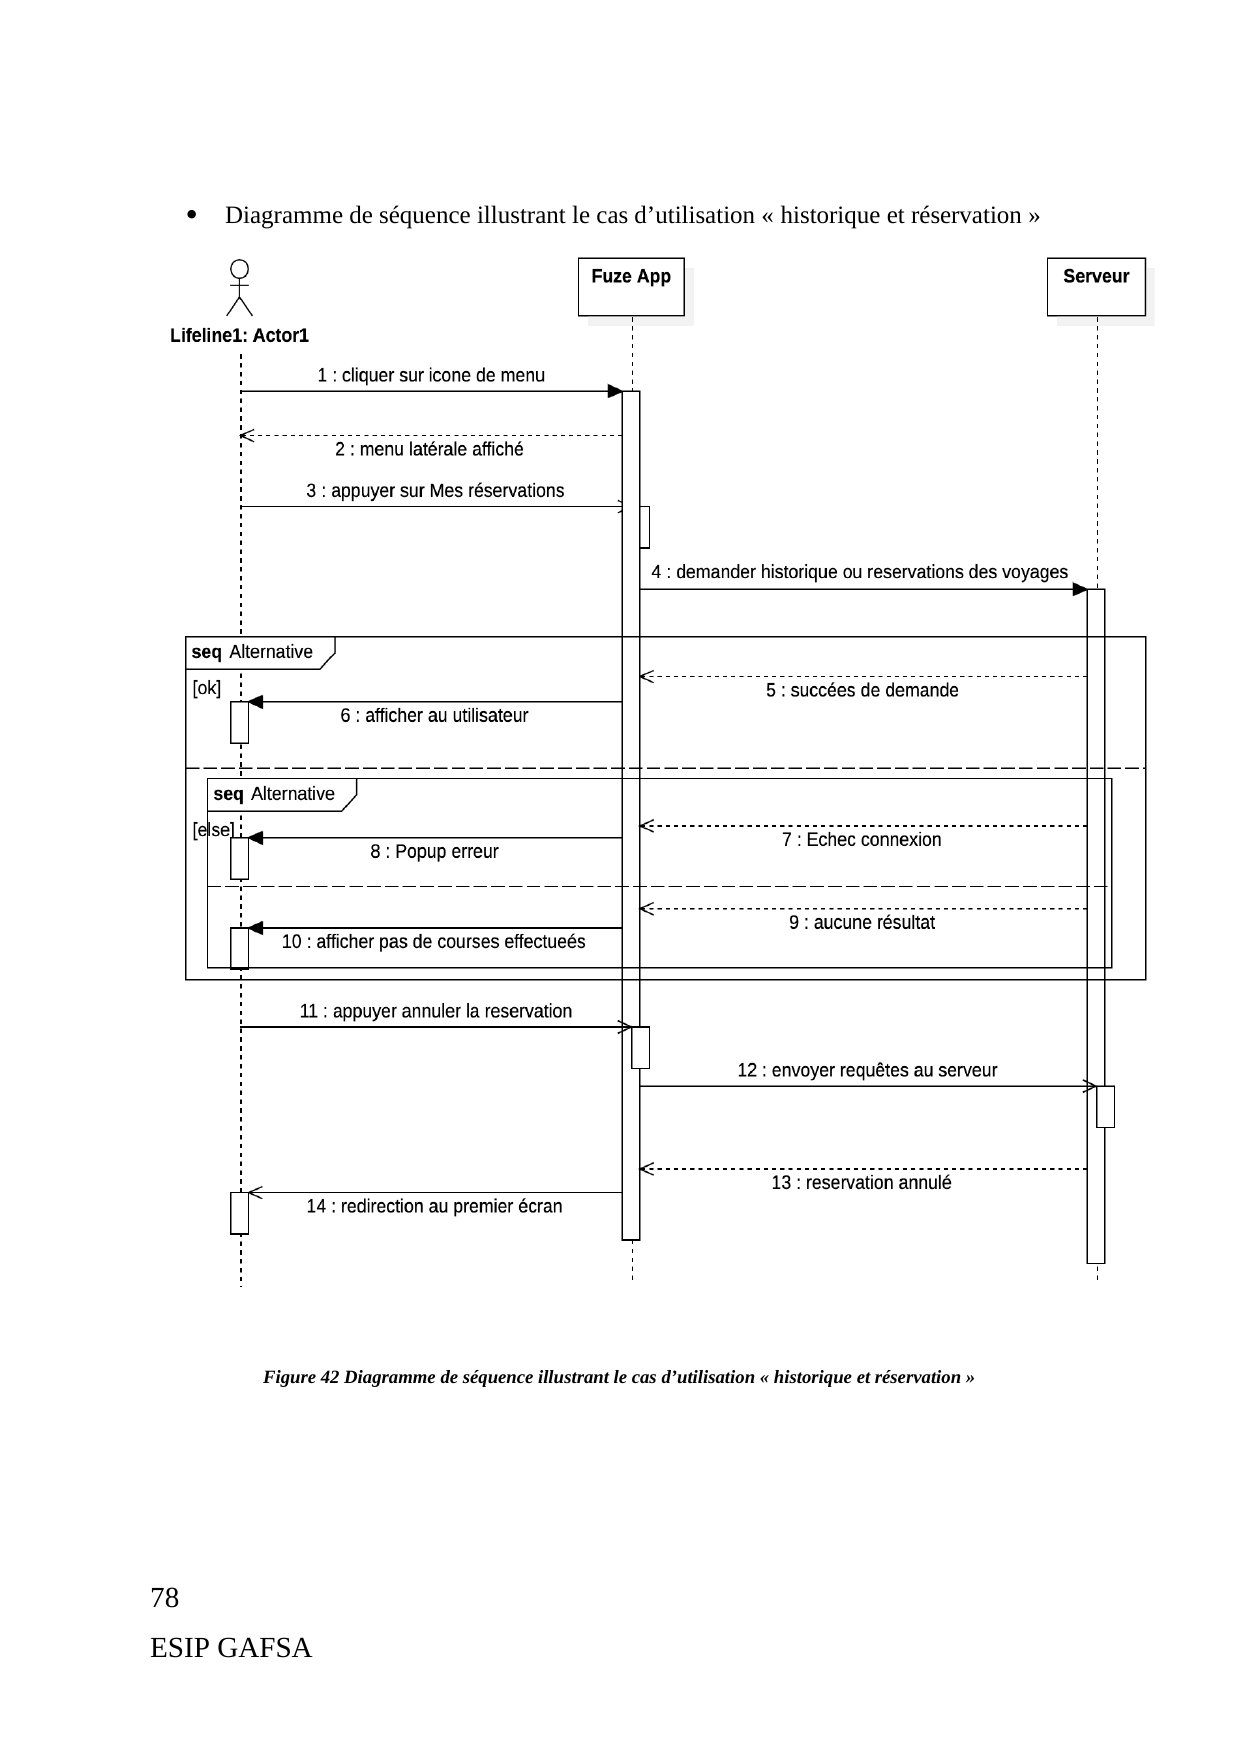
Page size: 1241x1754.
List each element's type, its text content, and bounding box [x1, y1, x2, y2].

picture [150, 243, 1200, 1346]
list Diagramme de séquence illustrant le cas d’utilisation « historique et réservation » [187, 200, 1090, 229]
